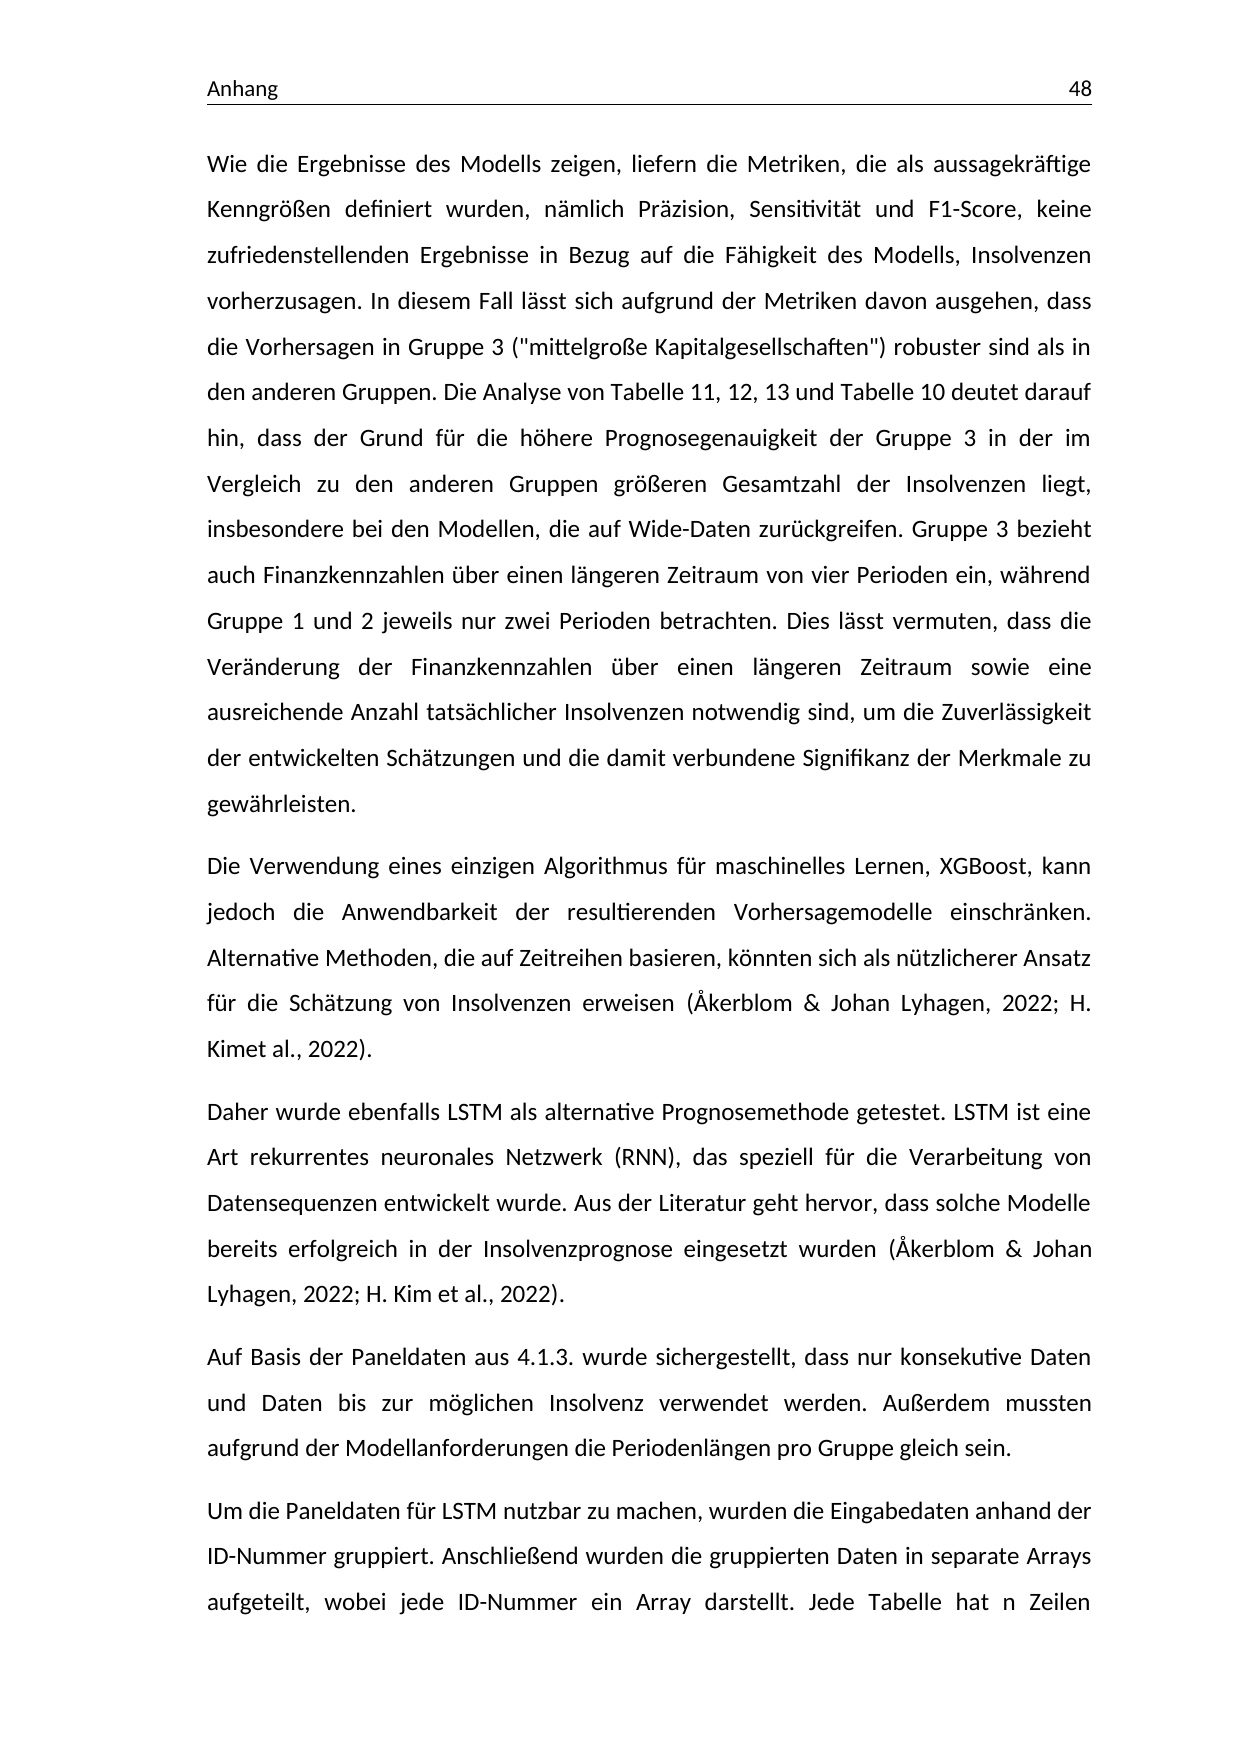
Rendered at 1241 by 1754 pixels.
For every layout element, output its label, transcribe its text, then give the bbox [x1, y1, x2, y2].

text Auf Basis der Paneldaten aus 4.1.3. wurde sichergestellt, dass nur konsekutive Daten und Daten bis zur möglichen Insolvenz verwendet werden. Außerdem mussten aufgrund der Modellanforderungen die Periodenlängen pro Gruppe gleich sein. [207, 1341, 1092, 1463]
text Daher wurde ebenfalls LSTM als alternative Prognosemethode getestet. LSTM ist eine Art rekurrentes neuronales Netzwerk (RNN), das speziell für die Verarbeitung von Datensequenzen entwickelt wurde. Aus der Literatur geht hervor, dass solche Modelle bereits erfolgreich in der Insolvenzprognose eingesetzt wurden . [207, 1096, 1092, 1309]
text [207, 1495, 1092, 1617]
text Die Verwendung eines einzigen Algorithmus für maschinelles Lernen, XGBoost, kann jedoch die Anwendbarkeit der resultierenden Vorhersagemodelle einschränken. Alternative Methoden, die auf Zeitreihen basieren, könnten sich als nützlicherer Ansatz für die Schätzung von Insolvenzen erweisen . [207, 850, 1092, 1064]
text Wie die Ergebnisse des Modells zeigen, liefern die Metriken, die als aussagekräftige Kenngrößen definiert wurden, nämlich Präzision, Sensitivität und F1-Score, keine zufriedenstellenden Ergebnisse in Bezug auf die Fähigkeit des Modells, Insolvenzen vorherzusagen. In diesem Fall lässt sich aufgrund der Metriken davon ausgehen, dass die Vorhersagen in Gruppe 3 ("mittelgroße Kapitalgesellschaften") robuster sind als in den anderen Gruppen. Die Analyse von Tabelle 11, 12, 13 und Tabelle 10 deutet darauf hin, dass der Grund für die höhere Prognosegenauigkeit der Gruppe 3 in der im Vergleich zu den anderen Gruppen größeren Gesamtzahl der Insolvenzen liegt, insbesondere bei den Modellen, die auf Wide-Daten zurückgreifen. Gruppe 3 bezieht auch Finanzkennzahlen über einen längeren Zeitraum von vier Perioden ein, während Gruppe 1 und 2 jeweils nur zwei Perioden betrachten. Dies lässt vermuten, dass die Veränderung der Finanzkennzahlen über einen längeren Zeitraum sowie eine ausreichende Anzahl tatsächlicher Insolvenzen notwendig sind, um die Zuverlässigkeit der entwickelten Schätzungen und die damit verbundene Signifikanz der Merkmale zu gewährleisten. [207, 148, 1092, 818]
